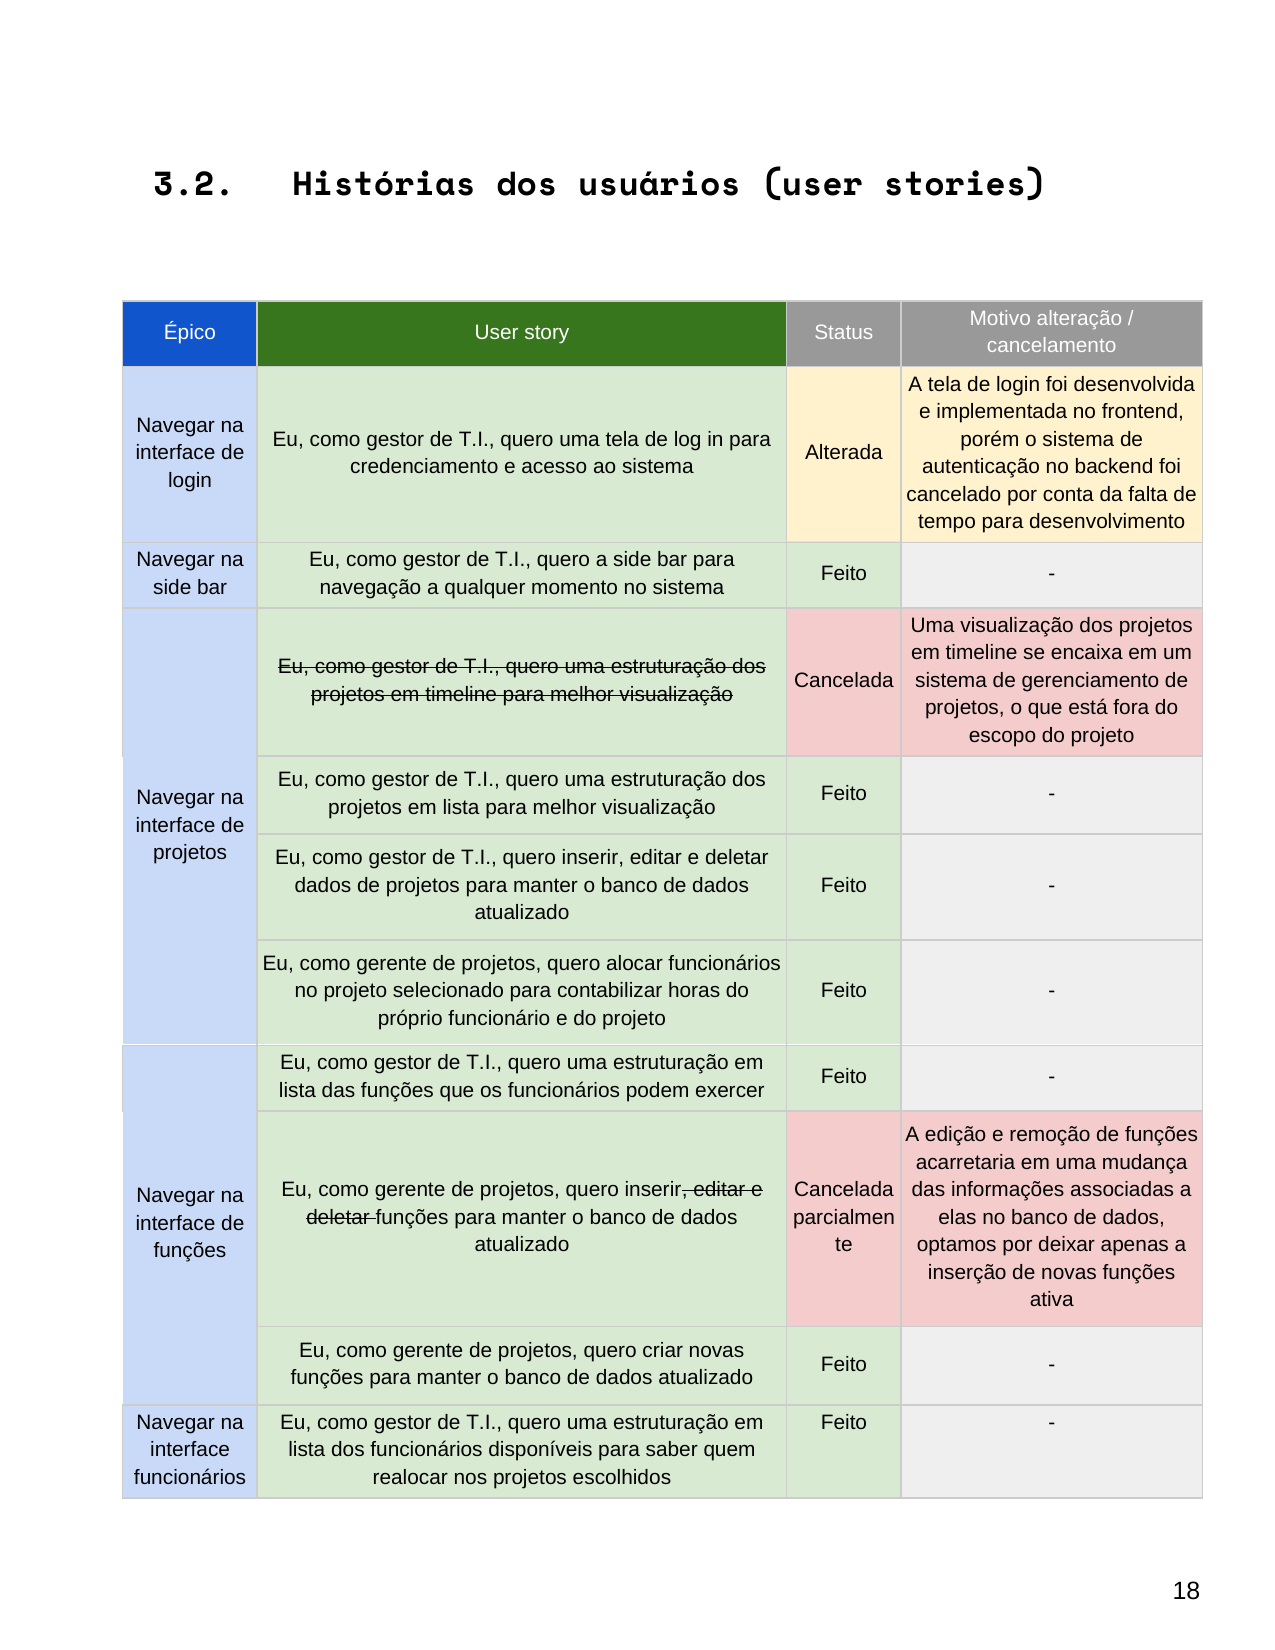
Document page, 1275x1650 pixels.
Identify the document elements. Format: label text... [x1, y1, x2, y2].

table_cell Feito [787, 543, 900, 607]
table_cell Navegar na interface de funções [123, 1046, 256, 1404]
table_header Motivo alteração / cancelamento [902, 302, 1202, 366]
table_cell - [902, 1046, 1202, 1110]
table_cell Cancelada parcialmente [787, 1112, 900, 1326]
table_cell Navegar na interface de projetos [123, 609, 256, 1044]
table_header Épico [123, 302, 256, 366]
table_cell - [902, 757, 1202, 833]
table_cell - [902, 1406, 1202, 1497]
table_cell Feito [787, 941, 900, 1044]
table_cell Feito [787, 1046, 900, 1110]
table_cell - [902, 941, 1202, 1044]
table_header User story [258, 302, 786, 366]
table_cell - [902, 543, 1202, 607]
table_cell Eu, como gestor de T.I., quero a side bar para navegação a qualquer momento no sistema [258, 543, 786, 607]
table_cell A edição e remoção de funções acarretaria em uma mudança das informações associadas a elas no banco de dados, optamos por deixar apenas a inserção de novas funções ativa [902, 1112, 1202, 1326]
table_cell Eu, como gestor de T.I., quero uma estruturação em lista das funções que os funcionários podem exercer [258, 1046, 786, 1110]
table_cell Feito [787, 757, 900, 833]
table_cell Cancelada [787, 609, 900, 755]
table_cell A tela de login foi desenvolvida e implementada no frontend, porém o sistema de autenticação no backend foi cancelado por conta da falta de tempo para desenvolvimento [902, 367, 1202, 541]
table_cell Eu, como gestor de T.I., quero uma estruturação em lista dos funcionários disponíveis para saber quem realocar nos projetos escolhidos [258, 1406, 786, 1497]
table_cell Eu, como gerente de projetos, quero alocar funcionários no projeto selecionado para contabilizar horas do próprio funcionário e do projeto [258, 941, 786, 1044]
table_cell Eu, como gestor de T.I., quero uma estruturação dos projetos em timeline para melhor visualização [258, 609, 786, 755]
table_header Status [787, 302, 900, 366]
table_cell - [902, 835, 1202, 939]
subtitle Histórias dos usuários (user stories) [234, 158, 1200, 207]
table_cell Eu, como gerente de projetos, quero criar novas funções para manter o banco de dados atualizado [258, 1327, 786, 1404]
table_cell Eu, como gerente de projetos, quero inserir, editar e deletar funções para manter o banco de dados atualizado [258, 1112, 786, 1326]
table_cell Feito [787, 835, 900, 939]
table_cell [123, 1406, 256, 1497]
table_cell Feito [787, 1327, 900, 1404]
table_cell Navegar na interface de login [123, 367, 256, 541]
table_cell Uma visualização dos projetos em timeline se encaixa em um sistema de gerenciamento de projetos, o que está fora do escopo do projeto [902, 609, 1202, 755]
table_cell Eu, como gestor de T.I., quero uma estruturação dos projetos em lista para melhor visualização [258, 757, 786, 833]
table_cell Eu, como gestor de T.I., quero uma tela de log in para credenciamento e acesso ao sistema [258, 367, 786, 541]
table_cell Feito [787, 1406, 900, 1497]
table_cell Alterada [787, 367, 900, 541]
table_cell Navegar na side bar [123, 543, 256, 607]
table_cell - [902, 1327, 1202, 1404]
table_cell Eu, como gestor de T.I., quero inserir, editar e deletar dados de projetos para manter o banco de dados atualizado [258, 835, 786, 939]
